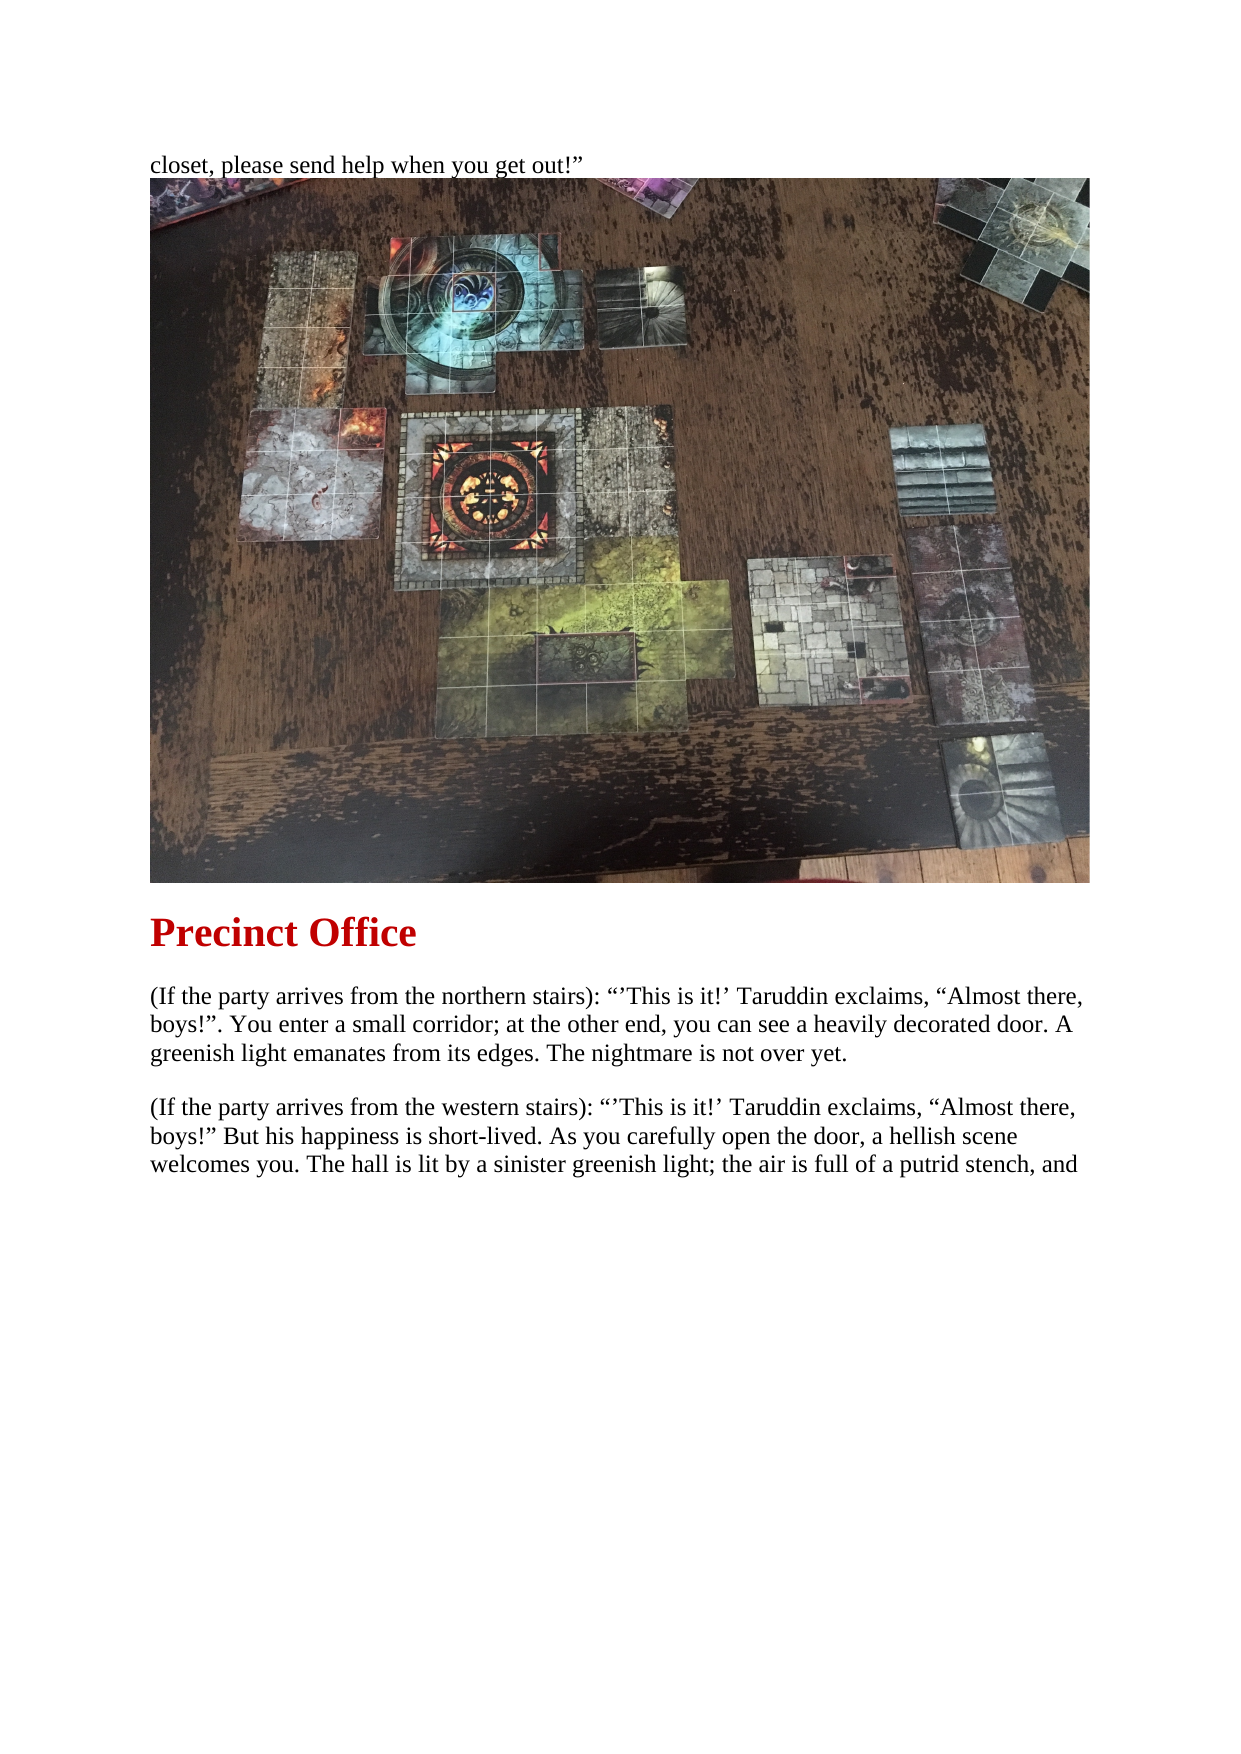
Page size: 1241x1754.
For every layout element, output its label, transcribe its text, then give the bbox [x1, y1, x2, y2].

subtitle Precinct Office [150, 908, 1090, 956]
text (If the party arrives from the western stairs): “’This is it!’ Taruddin exclaims, “Almost there, boys!” But his happiness is short-lived. As you carefully open the door, a hellish scene welcomes you. The hall is lit by a sinister greenish light; the air is full of a putrid stench, and sparkles go off randomly mid-air. The nightmare is not over yet. [150, 1092, 1090, 1178]
picture [150, 178, 1090, 883]
text (If the party arrives from the northern stairs): “’This is it!’ Taruddin exclaims, “Almost there, boys!”. You enter a small corridor; at the other end, you can see a heavily decorated door. A greenish light emanates from its edges. The nightmare is not over yet. [150, 981, 1090, 1067]
